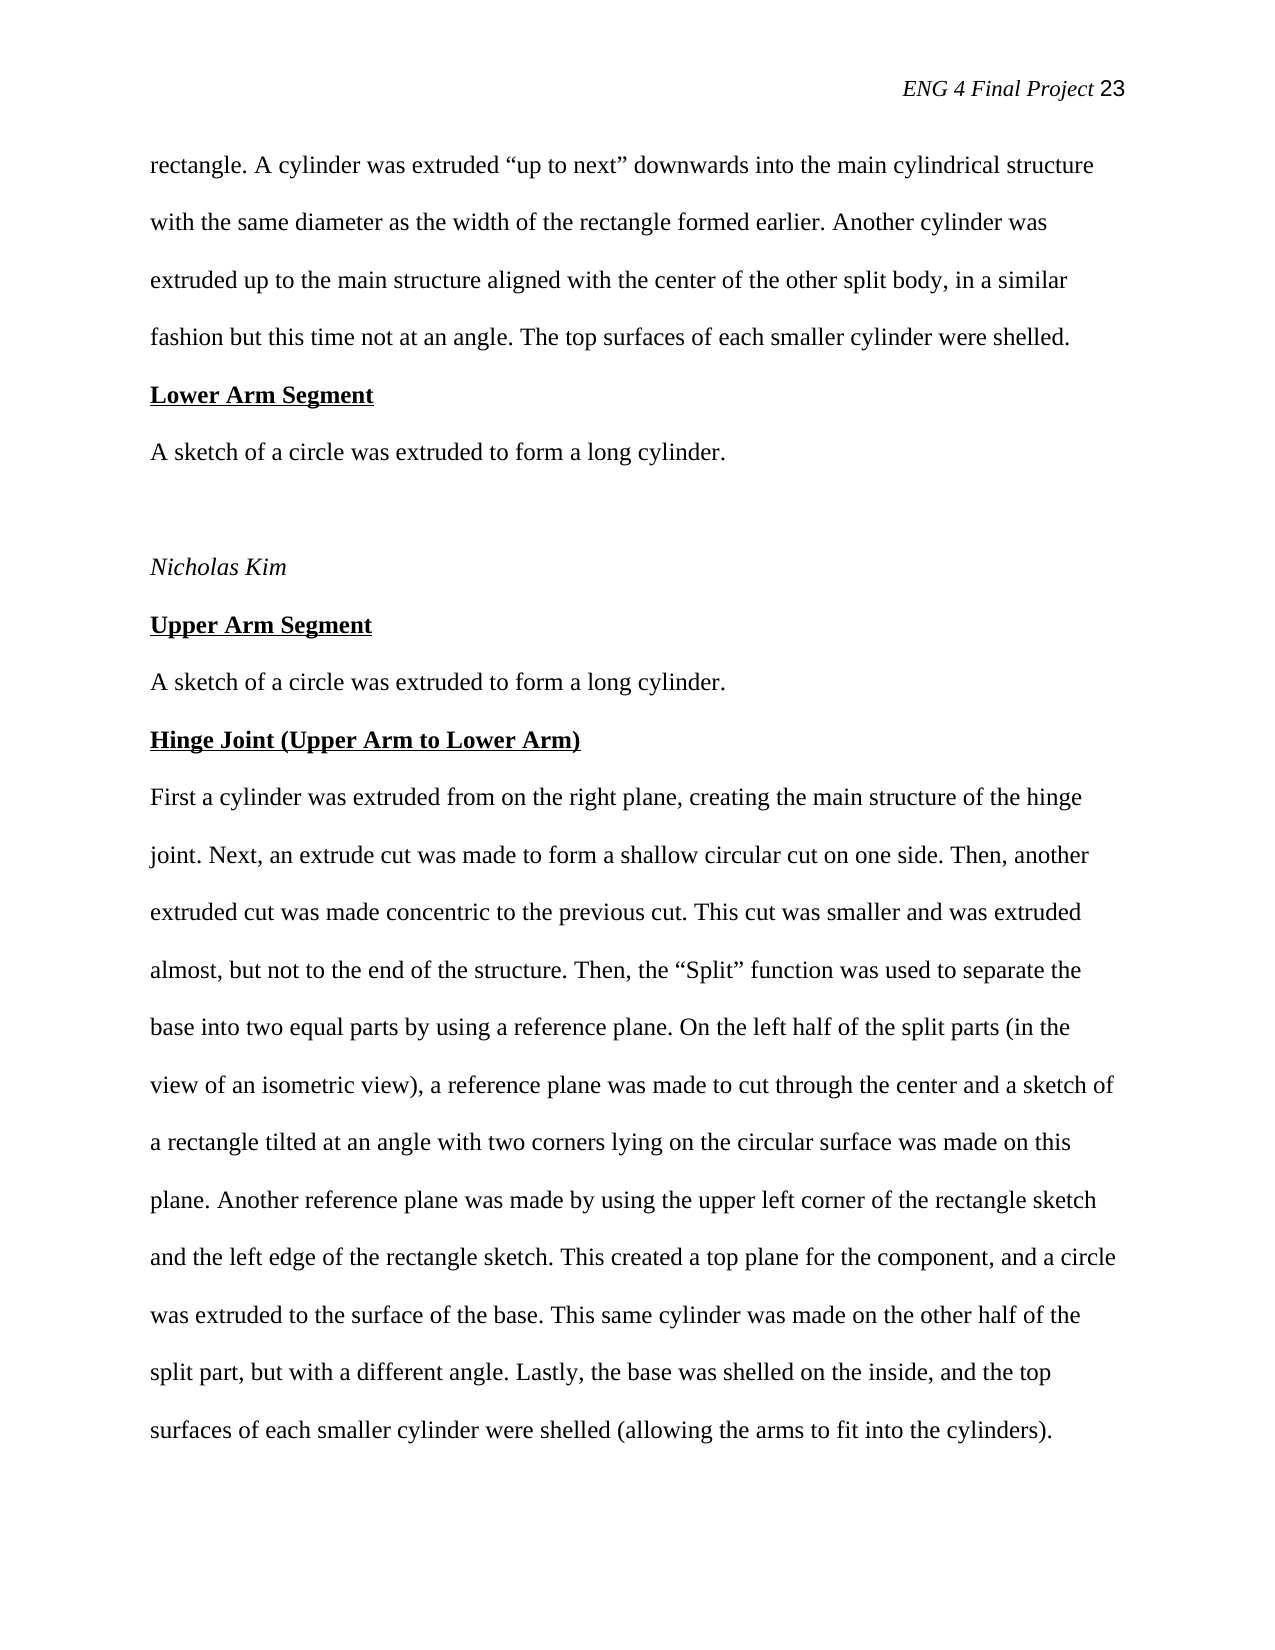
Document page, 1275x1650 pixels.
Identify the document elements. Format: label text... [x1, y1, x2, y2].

text A sketch of a circle was extruded to form a long cylinder. [150, 667, 1125, 696]
text Upper Arm Segment [150, 610, 1125, 639]
text First a cylinder was extruded from on the right plane, creating the main structure of the hinge joint. Next, an extrude cut was made to form a shallow circular cut on one side. Then, another extruded cut was made concentric to the previous cut. This cut was smaller and was extruded almost, but not to the end of the structure. Then, the “Split” function was used to separate the base into two equal parts by using a reference plane. On the left half of the split parts (in the view of an isometric view), a reference plane was made to cut through the center and a sketch of a rectangle tilted at an angle with two corners lying on the circular surface was made on this plane. Another reference plane was made by using the upper left corner of the rectangle sketch and the left edge of the rectangle sketch. This created a top plane for the component, and a circle was extruded to the surface of the base. This same cylinder was made on the other half of the split part, but with a different angle. Lastly, the base was shelled on the inside, and the top surfaces of each smaller cylinder were shelled (allowing the arms to fit into the cylinders). [150, 782, 1125, 1444]
text Lower Arm Segment [150, 380, 1125, 409]
text Nicholas Kim [150, 552, 1125, 581]
text A sketch of a circle was extruded to form a long cylinder. [150, 437, 1125, 466]
text Hinge Joint (Upper Arm to Lower Arm) [150, 725, 1125, 754]
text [150, 150, 1125, 351]
